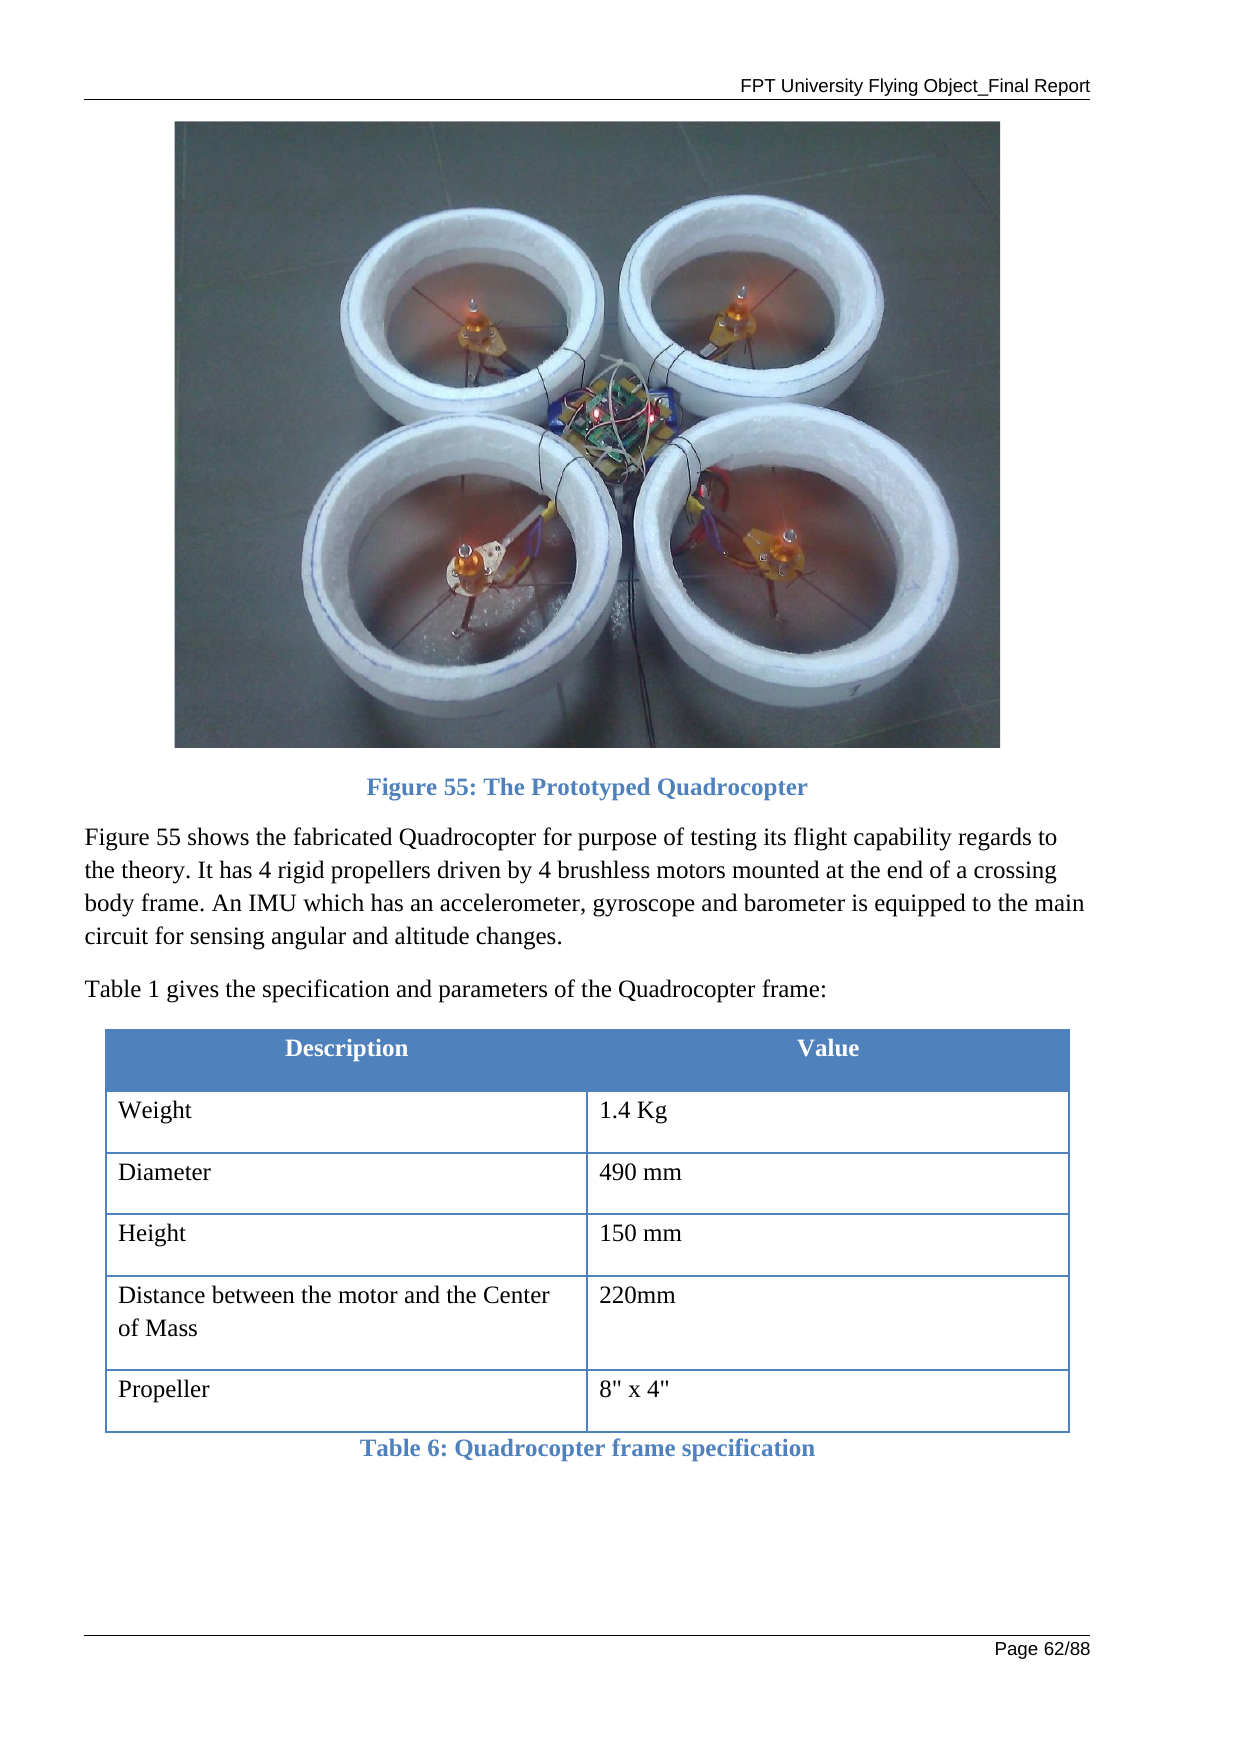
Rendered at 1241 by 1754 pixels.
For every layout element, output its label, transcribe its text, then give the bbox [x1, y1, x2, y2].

table_cell 1.4 Kg [588, 1092, 1068, 1152]
text Table 1 gives the specification and parameters of the Quadrocopter frame: [84, 974, 1090, 1003]
table_cell Diameter [107, 1154, 586, 1213]
table_cell 490 mm [588, 1154, 1068, 1213]
table_cell 8" x 4" [588, 1371, 1068, 1431]
table_cell Propeller [107, 1371, 586, 1431]
text Figure 55 shows the fabricated Quadrocopter for purpose of testing its flight capability regards to the theory. It has 4 rigid propellers driven by 4 brushless motors mounted at the end of a crossing body frame. An IMU which has an accelerometer, gyroscope and barometer is equipped to the main circuit for sensing angular and altitude changes. [84, 822, 1090, 949]
table_cell 150 mm [588, 1215, 1068, 1275]
table_cell Height [107, 1215, 586, 1275]
table_cell 220mm [588, 1277, 1068, 1369]
picture [174, 121, 1001, 748]
table_cell Weight [107, 1092, 586, 1152]
table_header Description [107, 1031, 586, 1090]
table_cell Distance between the motor and the Center of Mass [107, 1277, 586, 1369]
table_header Value [588, 1031, 1068, 1090]
